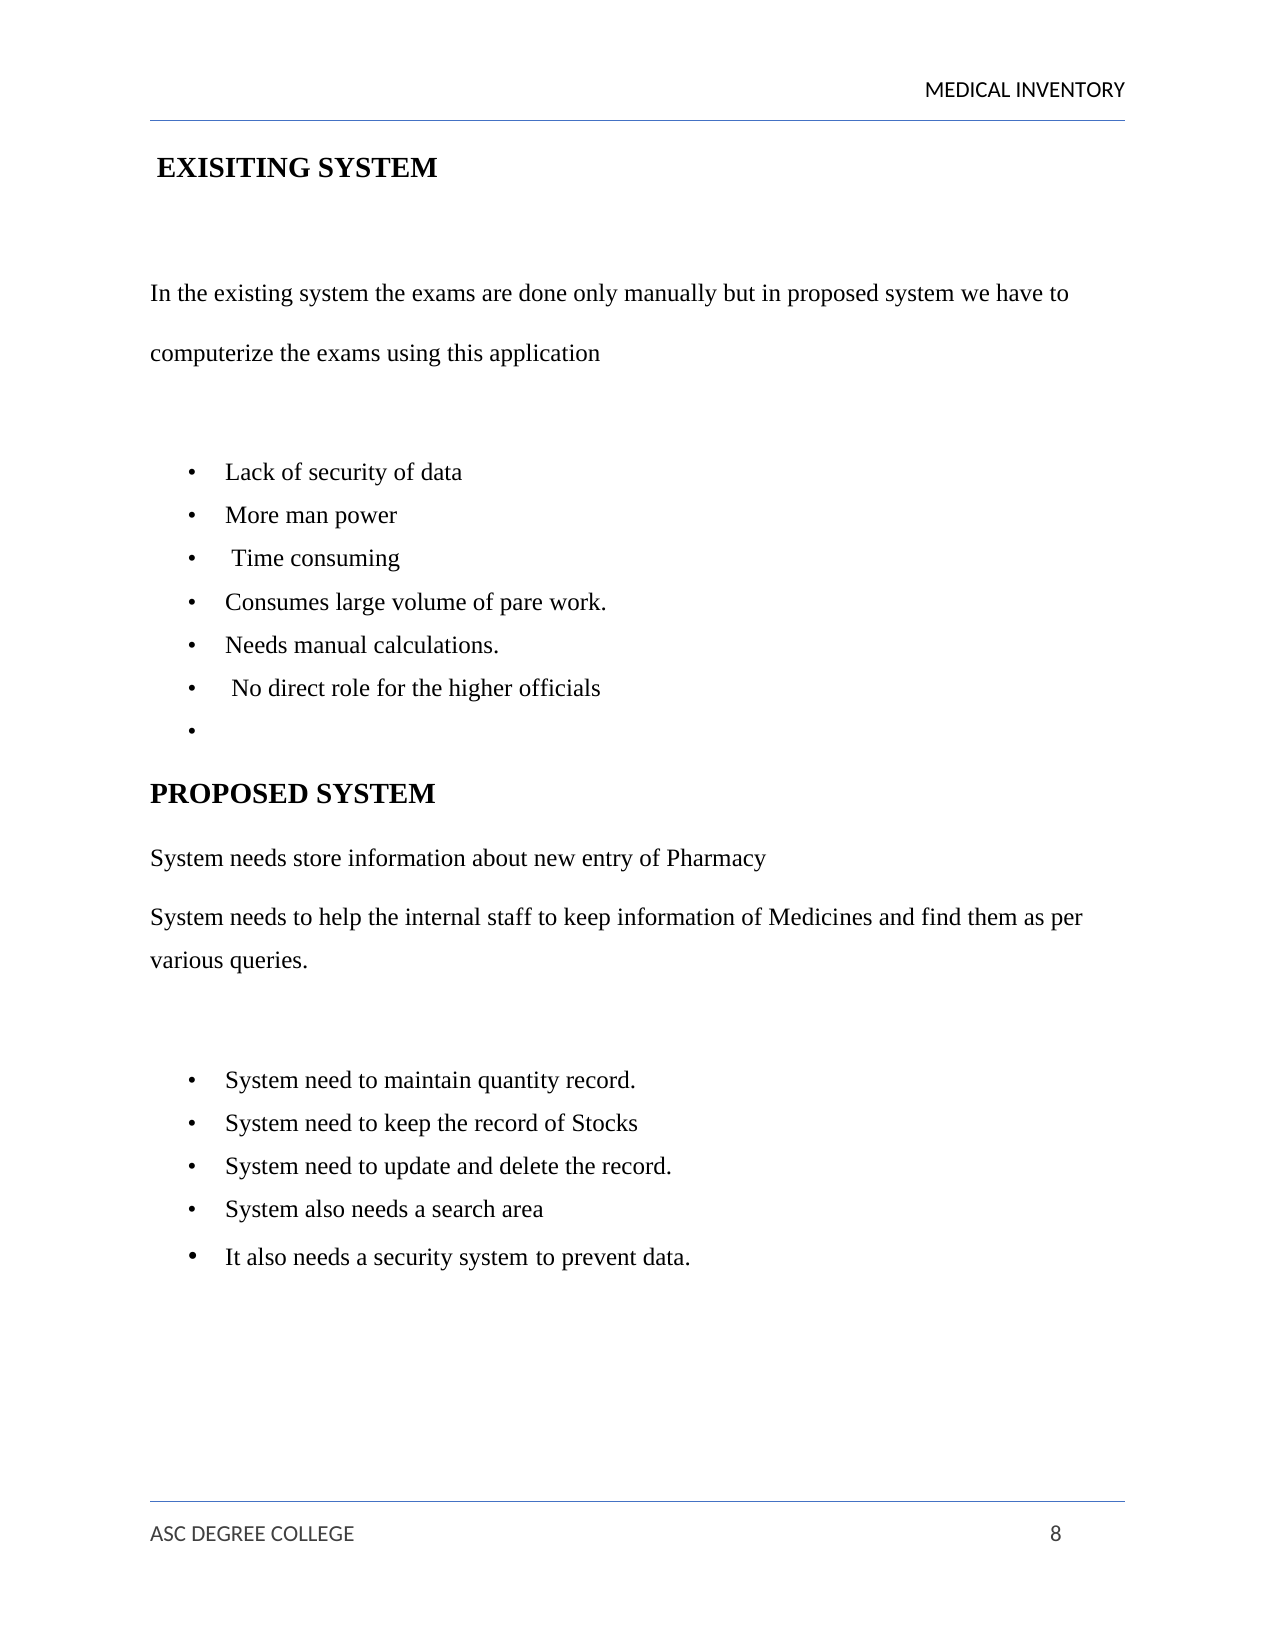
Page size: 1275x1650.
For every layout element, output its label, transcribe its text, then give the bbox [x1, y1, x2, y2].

text System needs store information about new entry of Pharmacy [150, 843, 1125, 871]
text computerize the exams using this application [150, 338, 1125, 366]
list Consumes large volume of pare work. [187, 587, 1125, 615]
list No direct role for the higher officials [187, 673, 1125, 702]
list It also needs a security system to prevent data. [187, 1238, 1125, 1271]
list Lack of security of data [187, 457, 1125, 486]
list System need to keep the record of Stocks [187, 1108, 1125, 1137]
text EXISITING SYSTEM [150, 150, 1125, 183]
list Needs manual calculations. [187, 630, 1125, 658]
list More man power [187, 500, 1125, 529]
list System need to maintain quantity record. [187, 1065, 1125, 1094]
text PROPOSED SYSTEM [150, 776, 1125, 809]
text In the existing system the exams are done only manually but in proposed system we have to [150, 278, 1125, 307]
list Time consuming [187, 543, 1125, 572]
text System needs to help the internal staff to keep information of Medicines and find them as per various queries. [150, 902, 1125, 974]
list System also needs a search area [187, 1194, 1125, 1223]
list System need to update and delete the record. [187, 1151, 1125, 1180]
